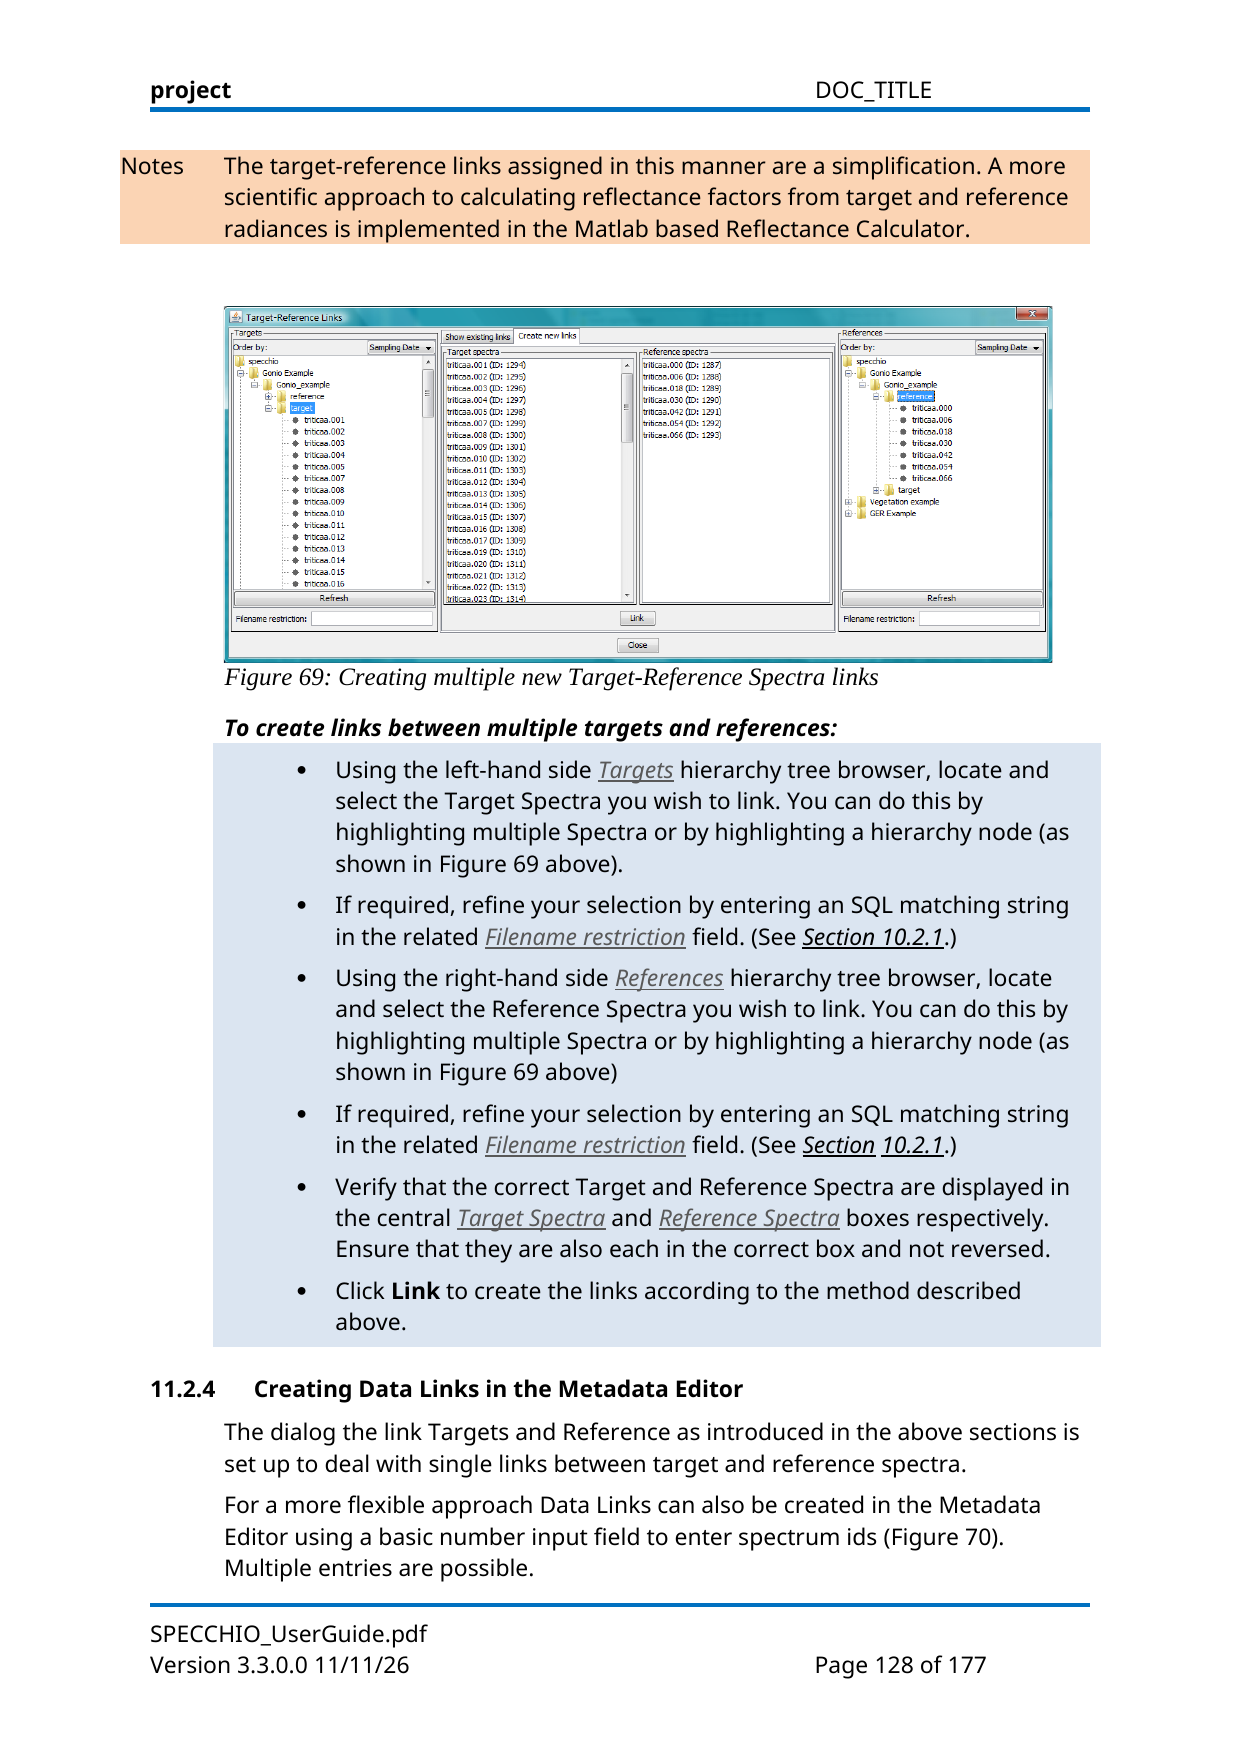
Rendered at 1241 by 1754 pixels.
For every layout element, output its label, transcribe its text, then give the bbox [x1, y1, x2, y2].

text The dialog the link Targets and Reference as introduced in the above sections is set up to deal with single links between target and reference spectra. [224, 1416, 1090, 1479]
table_header Using the left-hand side Targets hierarchy tree browser, locate and select the Target Spectra you wish to link. You can do this by highlighting multiple Spectra or by highlighting a hierarchy node (as shown in Figure 67 above). If required, refine your selection by entering an SQL matching string in the related Filename restriction field. (See Section 10.2.1.) Using the right-hand side References hierarchy tree browser, locate and select the Reference Spectra you wish to link. You can do this by highlighting multiple Spectra or by highlighting a hierarchy node (as shown in Figure 67 above) If required, refine your selection by entering an SQL matching string in the related Filename restriction field. (See Section 10.2.1.) Verify that the correct Target and Reference Spectra are displayed in the central Target Spectra and Reference Spectra boxes respectively. Ensure that they are also each in the correct box and not reversed. Click Link to create the links according to the method described above. [213, 743, 1101, 1347]
picture [223, 306, 1053, 663]
subtitle To create links between multiple targets and references: [224, 712, 1090, 743]
subtitle Creating Data Links in the Metadata Editor [150, 1372, 1090, 1404]
text Notes The target-reference links assigned in this manner are a simplification. A more scientific approach to calculating reflectance factors from target and reference radiances is implemented in the Matlab based Reflectance Calculator. [120, 150, 1090, 244]
